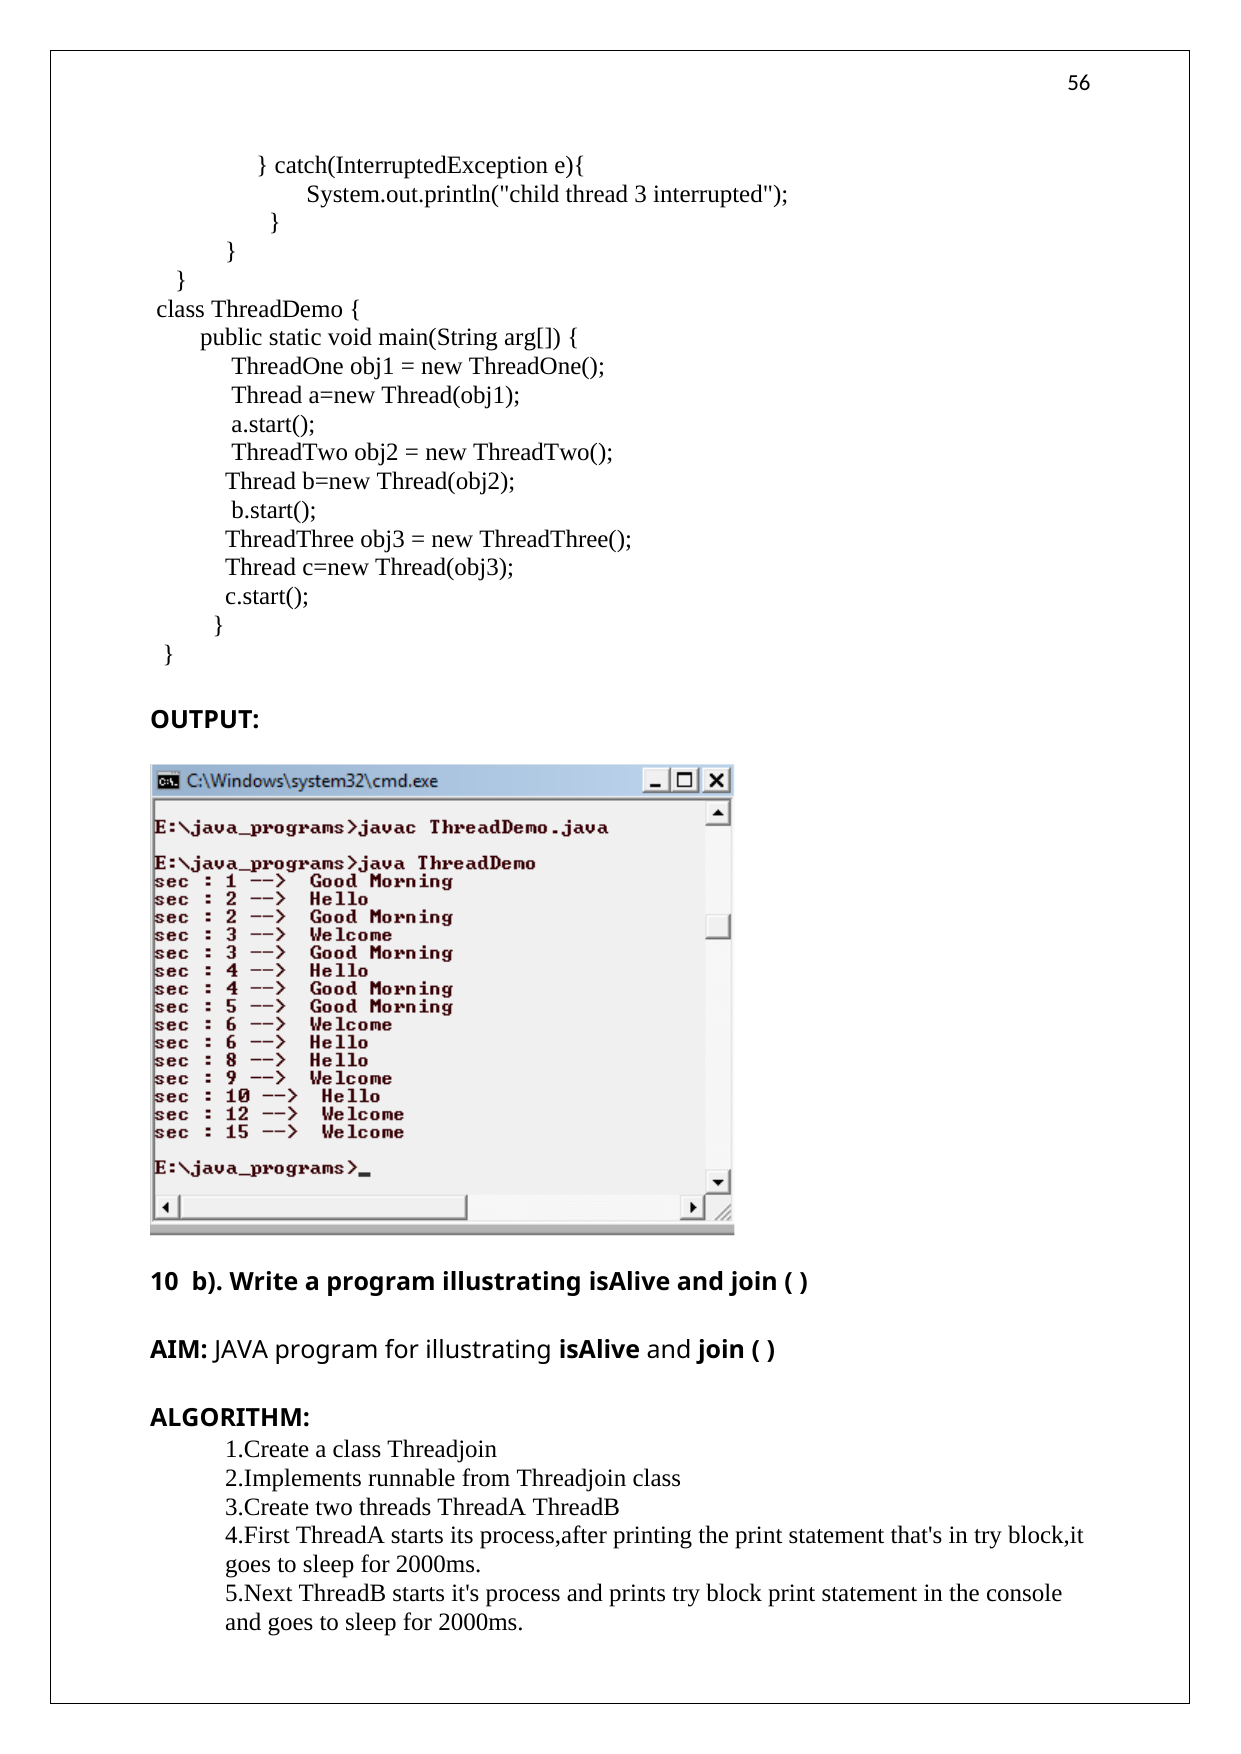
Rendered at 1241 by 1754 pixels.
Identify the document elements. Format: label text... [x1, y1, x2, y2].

text } [150, 236, 1090, 265]
text 10 b). Write a program illustrating isAlive and join ( ) [150, 1264, 1090, 1298]
text } [150, 265, 1090, 294]
text class ThreadDemo { [150, 294, 1090, 322]
text Thread a=new Thread(obj1); [150, 380, 1090, 409]
text ThreadOne obj1 = new ThreadOne(); [150, 351, 1090, 380]
text Thread c=new Thread(obj3); [150, 552, 1090, 581]
text } [150, 207, 1090, 236]
text ALGORITHM: [150, 1400, 1090, 1434]
text ThreadTwo obj2 = new ThreadTwo(); [150, 437, 1090, 466]
text ThreadThree obj3 = new ThreadThree(); [150, 524, 1090, 552]
text Thread b=new Thread(obj2); [150, 466, 1090, 495]
text AIM: JAVA program for illustrating isAlive and join ( ) [150, 1332, 1090, 1366]
text } catch(InterruptedException e){ [150, 150, 1090, 179]
text OUTPUT: [150, 702, 1090, 736]
text 5.Next ThreadB starts it's process and prints try block print statement in the console and goes to sleep for 2000ms. [225, 1578, 1090, 1635]
text public static void main(String arg[]) { [150, 322, 1090, 351]
text a.start(); [150, 409, 1090, 437]
text 2.Implements runnable from Threadjoin class [150, 1463, 1090, 1492]
text 1.Create a class Threadjoin [150, 1434, 1090, 1463]
picture [150, 764, 735, 1236]
text } [150, 639, 1090, 667]
text 4.First ThreadA starts its process,after printing the print statement that's in try block,it goes to sleep for 2000ms. [225, 1520, 1090, 1578]
text } [150, 610, 1090, 639]
text c.start(); [150, 581, 1090, 610]
text 3.Create two threads ThreadA ThreadB [150, 1492, 1090, 1520]
text System.out.println("child thread 3 interrupted"); [150, 179, 1090, 207]
text b.start(); [150, 495, 1090, 524]
